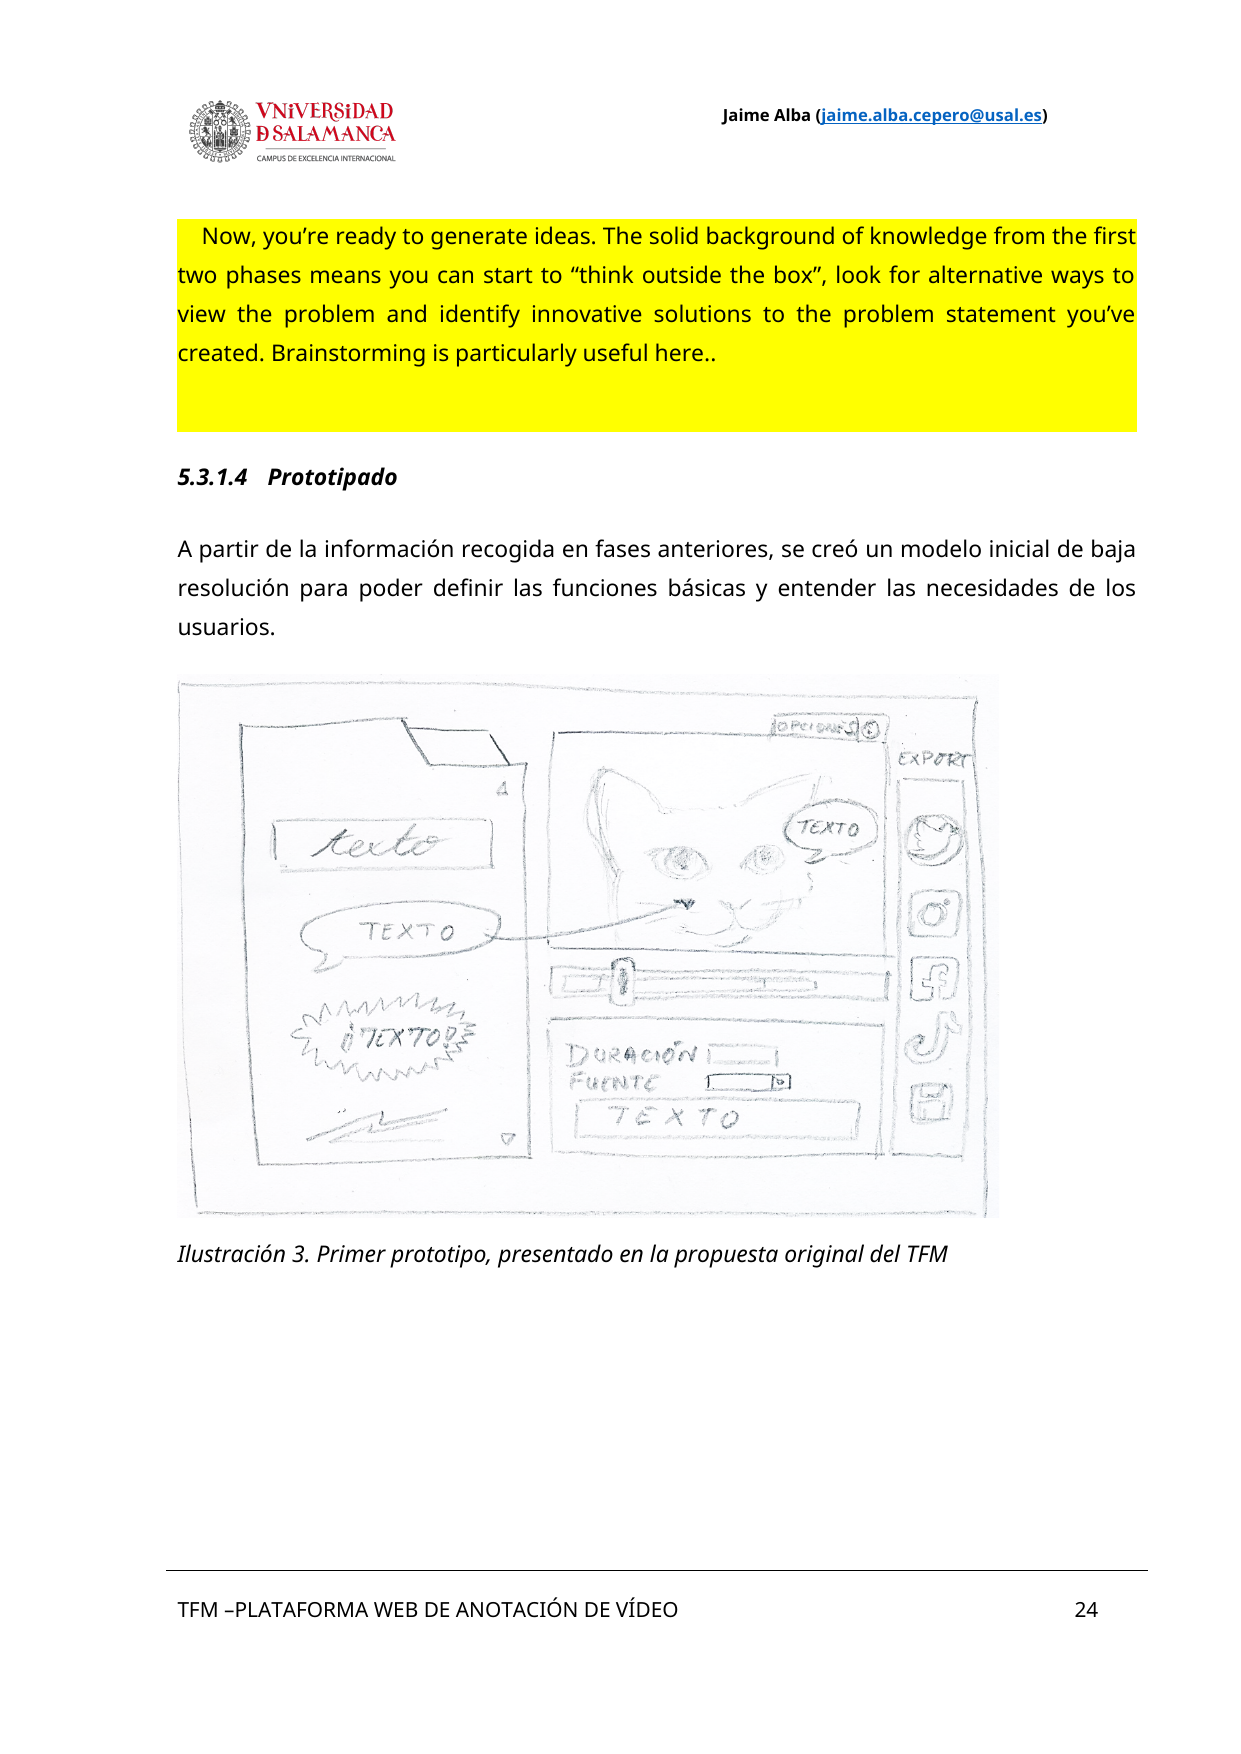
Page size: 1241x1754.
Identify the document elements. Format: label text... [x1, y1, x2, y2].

picture [177, 674, 1000, 1218]
text Now, you’re ready to generate ideas. The solid background of knowledge from the first two phases means you can start to “think outside the box”, look for alternative ways to view the problem and identify innovative solutions to the problem statement you’ve created. Brainstorming is particularly useful here.. [177, 219, 1137, 368]
picture [188, 99, 397, 163]
text Ilustración 3. Primer prototipo, presentado en la propuesta original del TFM [177, 1238, 1137, 1269]
text A partir de la información recogida en fases anteriores, se creó un modelo inicial de baja resolución para poder definir las funciones básicas y entender las necesidades de los usuarios. [177, 533, 1137, 642]
subtitle Prototipado [177, 461, 1137, 492]
